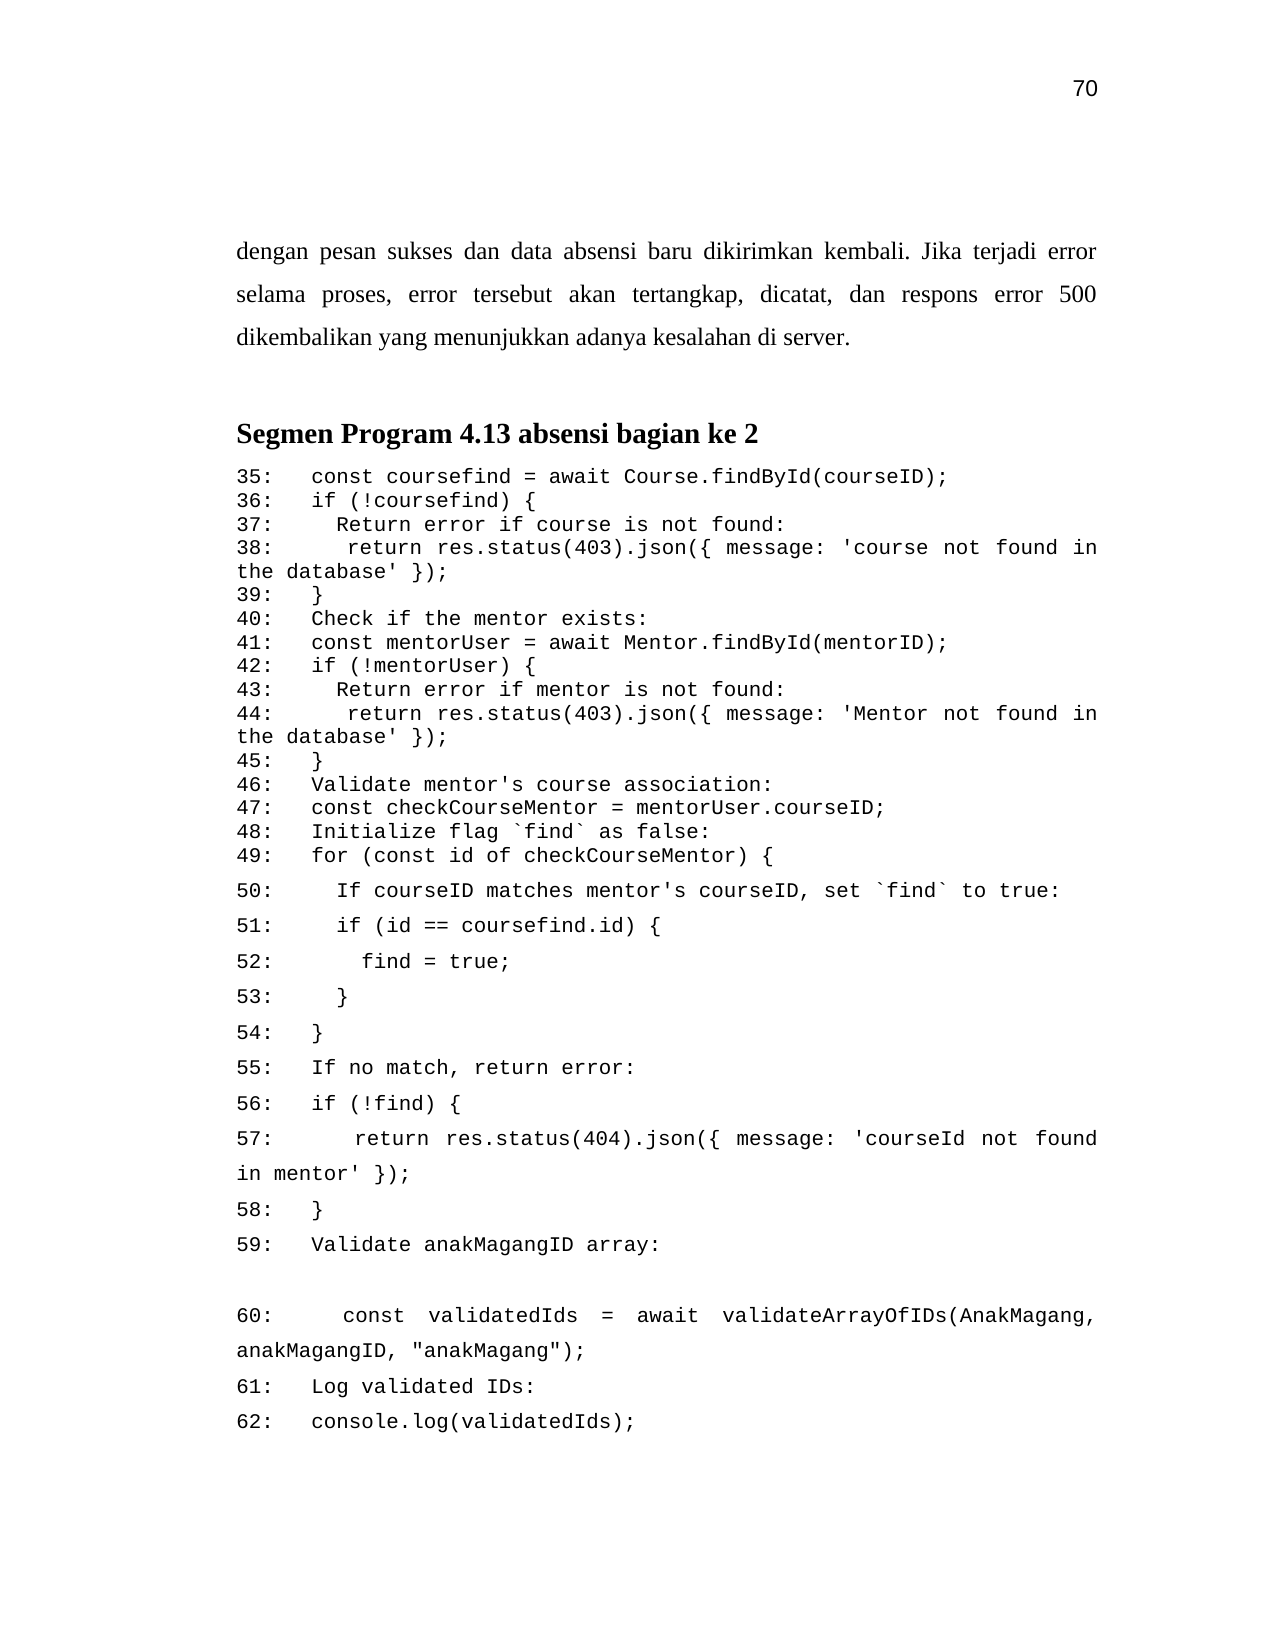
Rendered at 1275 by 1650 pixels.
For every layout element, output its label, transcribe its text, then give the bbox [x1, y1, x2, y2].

text Segmen Program 4.13 absensi bagian ke 2 [236, 416, 1098, 449]
text 42: if (!mentorUser) { [236, 655, 1098, 679]
text 59: Validate anakMagangID array: [236, 1234, 1098, 1258]
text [236, 236, 1098, 351]
text 47: const checkCourseMentor = mentorUser.courseID; [236, 797, 1098, 821]
text 62: console.log(validatedIds); [236, 1411, 1098, 1435]
text 38: return res.status(403).json({ message: 'course not found in the database' }); [236, 537, 1098, 584]
text 54: } [236, 1022, 1098, 1045]
text 53: } [236, 986, 1098, 1010]
text 52: find = true; [236, 951, 1098, 974]
text 45: } [236, 750, 1098, 774]
text 37: Return error if course is not found: [236, 513, 1098, 537]
text 56: if (!find) { [236, 1092, 1098, 1116]
text 41: const mentorUser = await Mentor.findById(mentorID); [236, 632, 1098, 655]
text 57: return res.status(404).json({ message: 'courseId not found in mentor' }); [236, 1128, 1098, 1187]
text 40: Check if the mentor exists: [236, 608, 1098, 632]
text 61: Log validated IDs: [236, 1376, 1098, 1399]
text 55: If no match, return error: [236, 1057, 1098, 1081]
text 58: } [236, 1199, 1098, 1222]
text 35: const coursefind = await Course.findById(courseID); [236, 466, 1098, 490]
text 36: if (!coursefind) { [236, 490, 1098, 513]
text 51: if (id == coursefind.id) { [236, 915, 1098, 939]
text 49: for (const id of checkCourseMentor) { [236, 844, 1098, 868]
text 60: const validatedIds = await validateArrayOfIDs(AnakMagang, anakMagangID, "anakMagang"); [236, 1305, 1098, 1364]
text 50: If courseID matches mentor's courseID, set `find` to true: [236, 880, 1098, 904]
text 43: Return error if mentor is not found: [236, 679, 1098, 703]
text 48: Initialize flag `find` as false: [236, 821, 1098, 844]
text 46: Validate mentor's course association: [236, 774, 1098, 797]
text 44: return res.status(403).json({ message: 'Mentor not found in the database' }); [236, 703, 1098, 750]
text 39: } [236, 584, 1098, 608]
